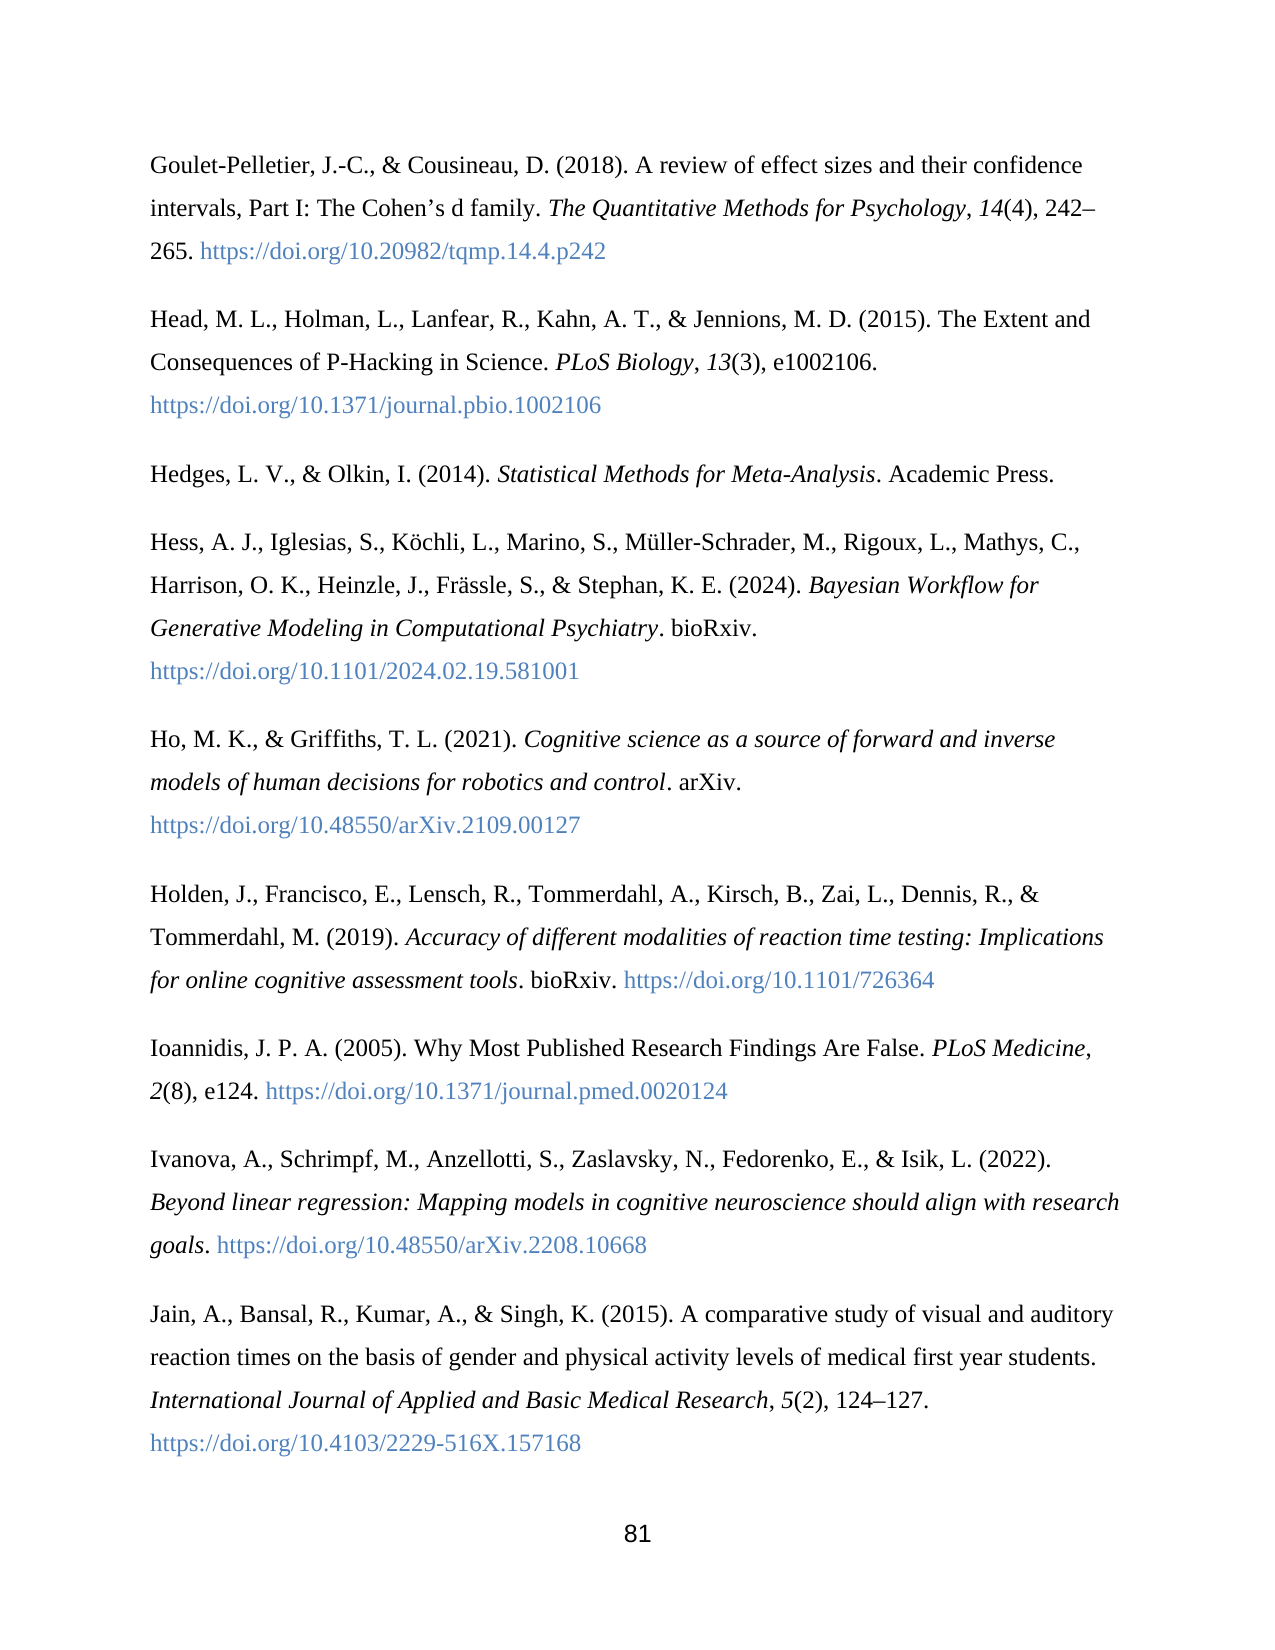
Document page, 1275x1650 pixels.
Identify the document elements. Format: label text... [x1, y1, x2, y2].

text Ivanova, A., Schrimpf, M., Anzellotti, S., Zaslavsky, N., Fedorenko, E., & Isik, L. (2022). Beyond linear regression: Mapping models in cognitive neuroscience should align with research goals. https://doi.org/10.48550/arXiv.2208.10668 [150, 1144, 1125, 1259]
text Ioannidis, J. P. A. (2005). Why Most Published Research Findings Are False. PLoS Medicine, 2(8), e124. https://doi.org/10.1371/journal.pmed.0020124 [150, 1033, 1125, 1105]
text Hess, A. J., Iglesias, S., Köchli, L., Marino, S., Müller-Schrader, M., Rigoux, L., Mathys, C., Harrison, O. K., Heinzle, J., Frässle, S., & Stephan, K. E. (2024). Bayesian Workflow for Generative Modeling in Computational Psychiatry. bioRxiv. https://doi.org/10.1101/2024.02.19.581001 [150, 527, 1125, 685]
text Ho, M. K., & Griffiths, T. L. (2021). Cognitive science as a source of forward and inverse models of human decisions for robotics and control. arXiv. https://doi.org/10.48550/arXiv.2109.00127 [150, 724, 1125, 839]
text Head, M. L., Holman, L., Lanfear, R., Kahn, A. T., & Jennions, M. D. (2015). The Extent and Consequences of P-Hacking in Science. PLoS Biology, 13(3), e1002106. https://doi.org/10.1371/journal.pbio.1002106 [150, 304, 1125, 419]
text Jain, A., Bansal, R., Kumar, A., & Singh, K. (2015). A comparative study of visual and auditory reaction times on the basis of gender and physical activity levels of medical first year students. International Journal of Applied and Basic Medical Research, 5(2), 124–127. https://doi.org/10.4103/2229-516X.157168 [150, 1299, 1125, 1457]
text Holden, J., Francisco, E., Lensch, R., Tommerdahl, A., Kirsch, B., Zai, L., Dennis, R., & Tommerdahl, M. (2019). Accuracy of different modalities of reaction time testing: Implications for online cognitive assessment tools. bioRxiv. https://doi.org/10.1101/726364 [150, 879, 1125, 994]
text Hedges, L. V., & Olkin, I. (2014). Statistical Methods for Meta-Analysis. Academic Press. [150, 459, 1125, 487]
text Goulet-Pelletier, J.-C., & Cousineau, D. (2018). A review of effect sizes and their confidence intervals, Part I: The Cohen’s d family. The Quantitative Methods for Psychology, 14(4), 242–265. https://doi.org/10.20982/tqmp.14.4.p242 [150, 150, 1125, 265]
